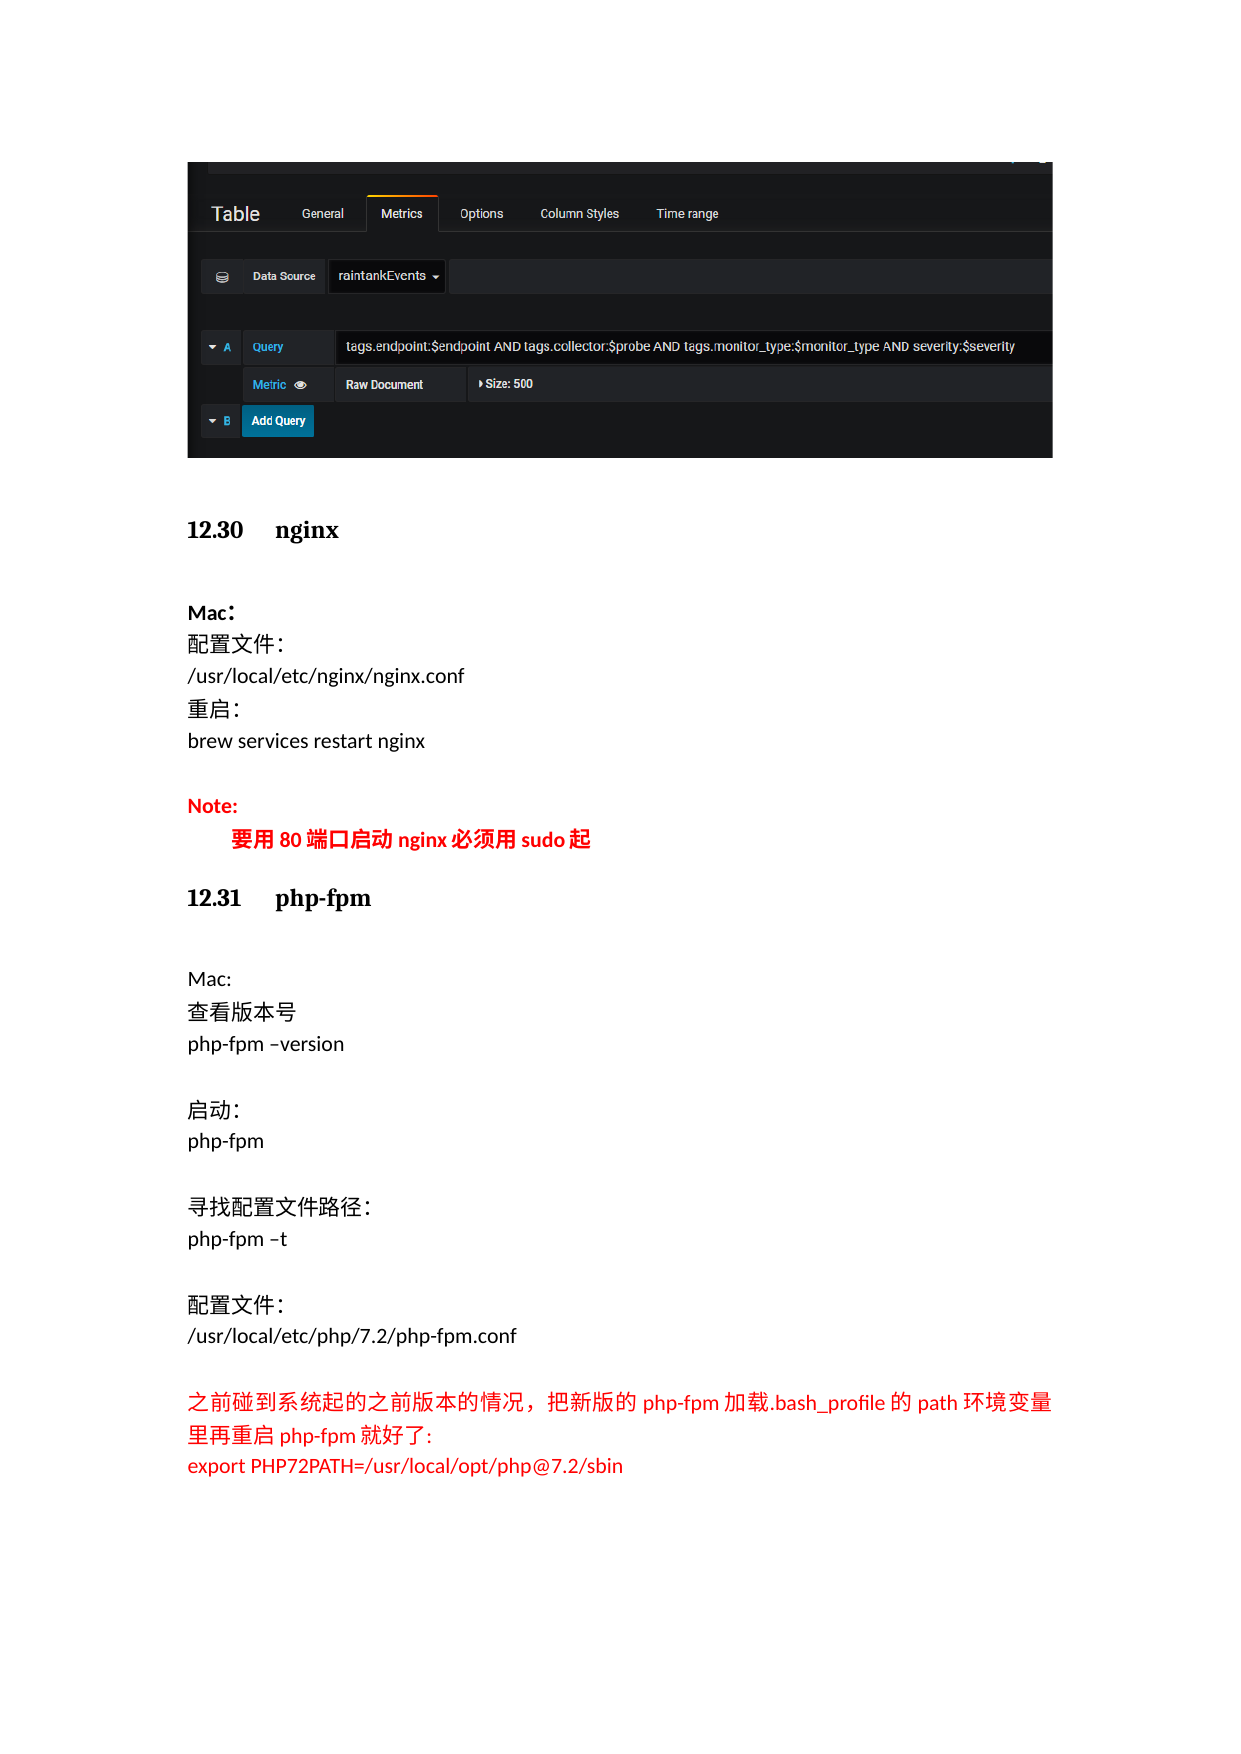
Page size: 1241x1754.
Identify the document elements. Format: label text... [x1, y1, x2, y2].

text export PHP72PATH=/usr/local/opt/php@7.2/sbin [187, 1450, 1053, 1482]
text /usr/local/etc/php/7.2/php-fpm.conf [187, 1320, 1053, 1352]
text 查看版本号 [187, 995, 1053, 1027]
text 配置文件： [187, 1287, 1053, 1320]
text 重启： [187, 692, 1053, 724]
subtitle php-fpm [187, 882, 1053, 914]
text php-fpm [187, 1125, 1053, 1157]
text 寻找配置文件路径： [187, 1190, 1053, 1222]
text php-fpm –version [187, 1027, 1053, 1060]
text Note: [187, 789, 1053, 822]
text 配置文件： [187, 627, 1053, 659]
picture [187, 162, 1053, 458]
text 启动： [187, 1092, 1053, 1125]
text brew services restart nginx [187, 724, 1053, 757]
subtitle nginx [187, 514, 1053, 547]
text /usr/local/etc/nginx/nginx.conf [187, 659, 1053, 692]
text 要用80端口启动nginx必须用sudo起 [187, 822, 1053, 854]
text php-fpm –t [187, 1222, 1053, 1255]
text Mac: [187, 962, 1053, 995]
text 之前碰到系统起的之前版本的情况，把新版的php-fpm加载.bash_profile的path环境变量里再重启php-fpm就好了: [187, 1385, 1053, 1450]
text Mac： [187, 594, 1053, 627]
